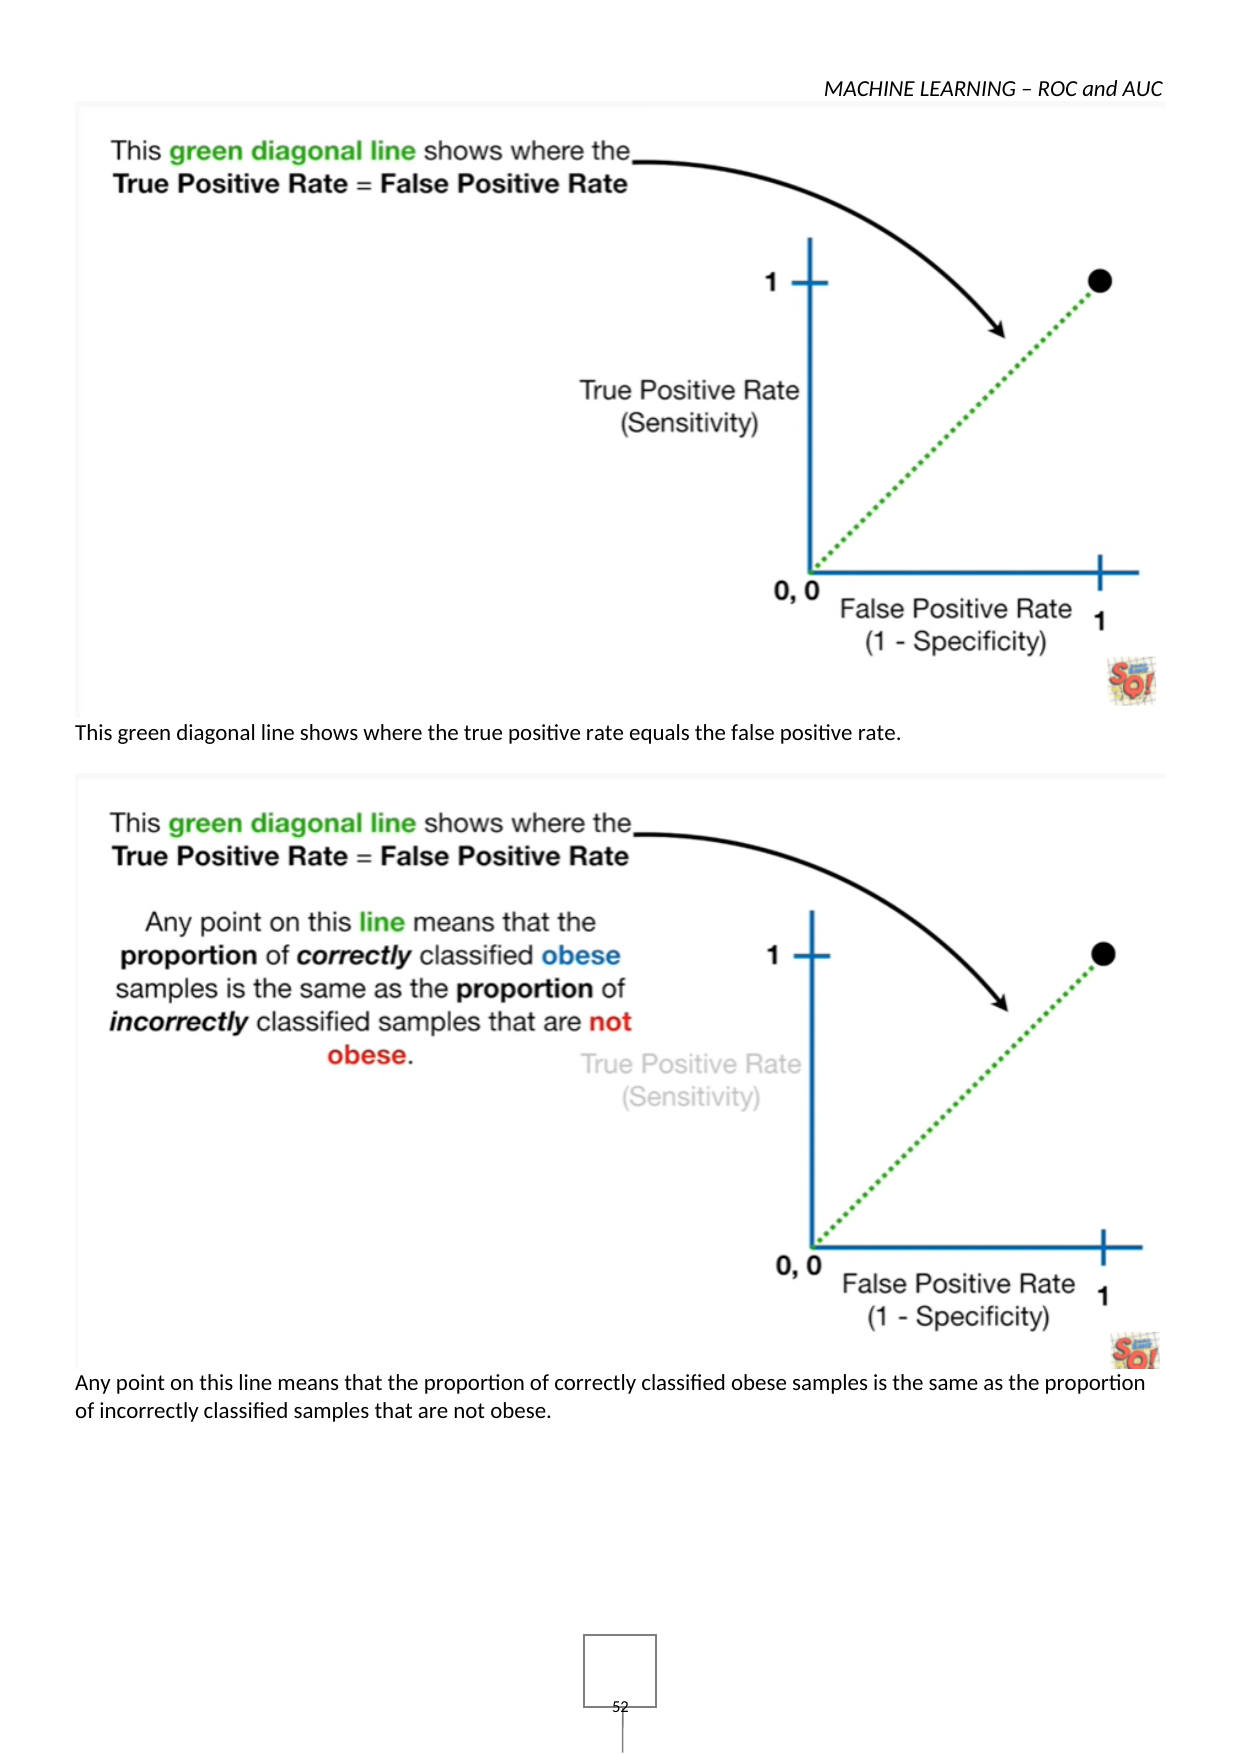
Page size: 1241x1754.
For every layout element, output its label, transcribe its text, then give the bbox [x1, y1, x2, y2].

text This green diagonal line shows where the true positive rate equals the false positive rate. [75, 718, 1165, 746]
picture [75, 773, 1166, 1369]
picture [75, 101, 1166, 718]
text Any point on this line means that the proportion of correctly classified obese samples is the same as the proportion of incorrectly classified samples that are not obese. [75, 1369, 1165, 1424]
